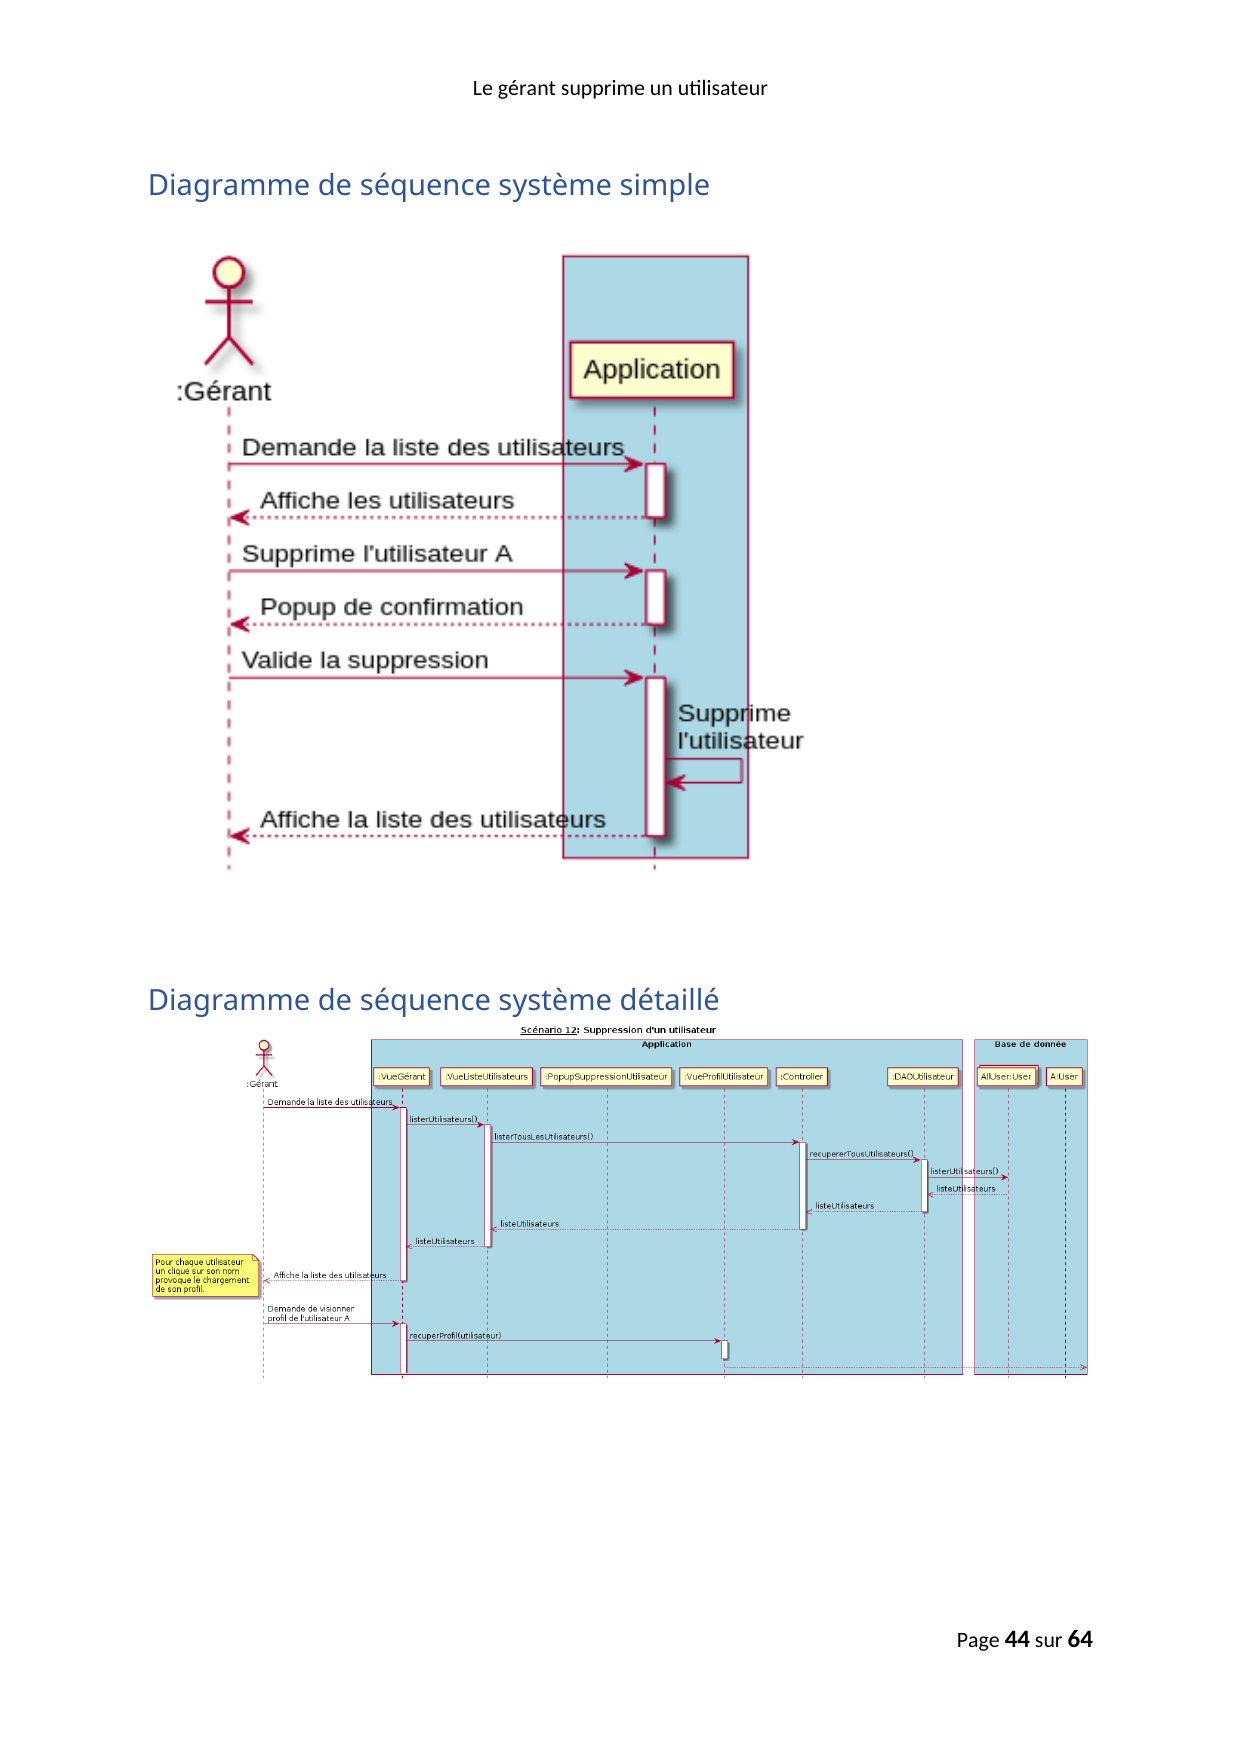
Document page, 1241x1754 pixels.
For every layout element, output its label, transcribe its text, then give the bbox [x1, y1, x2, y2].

picture [147, 1019, 1093, 1384]
subtitle Diagramme de séquence système simple [148, 164, 1093, 204]
picture [147, 245, 839, 904]
subtitle Diagramme de séquence système détaillé [148, 979, 1093, 1019]
